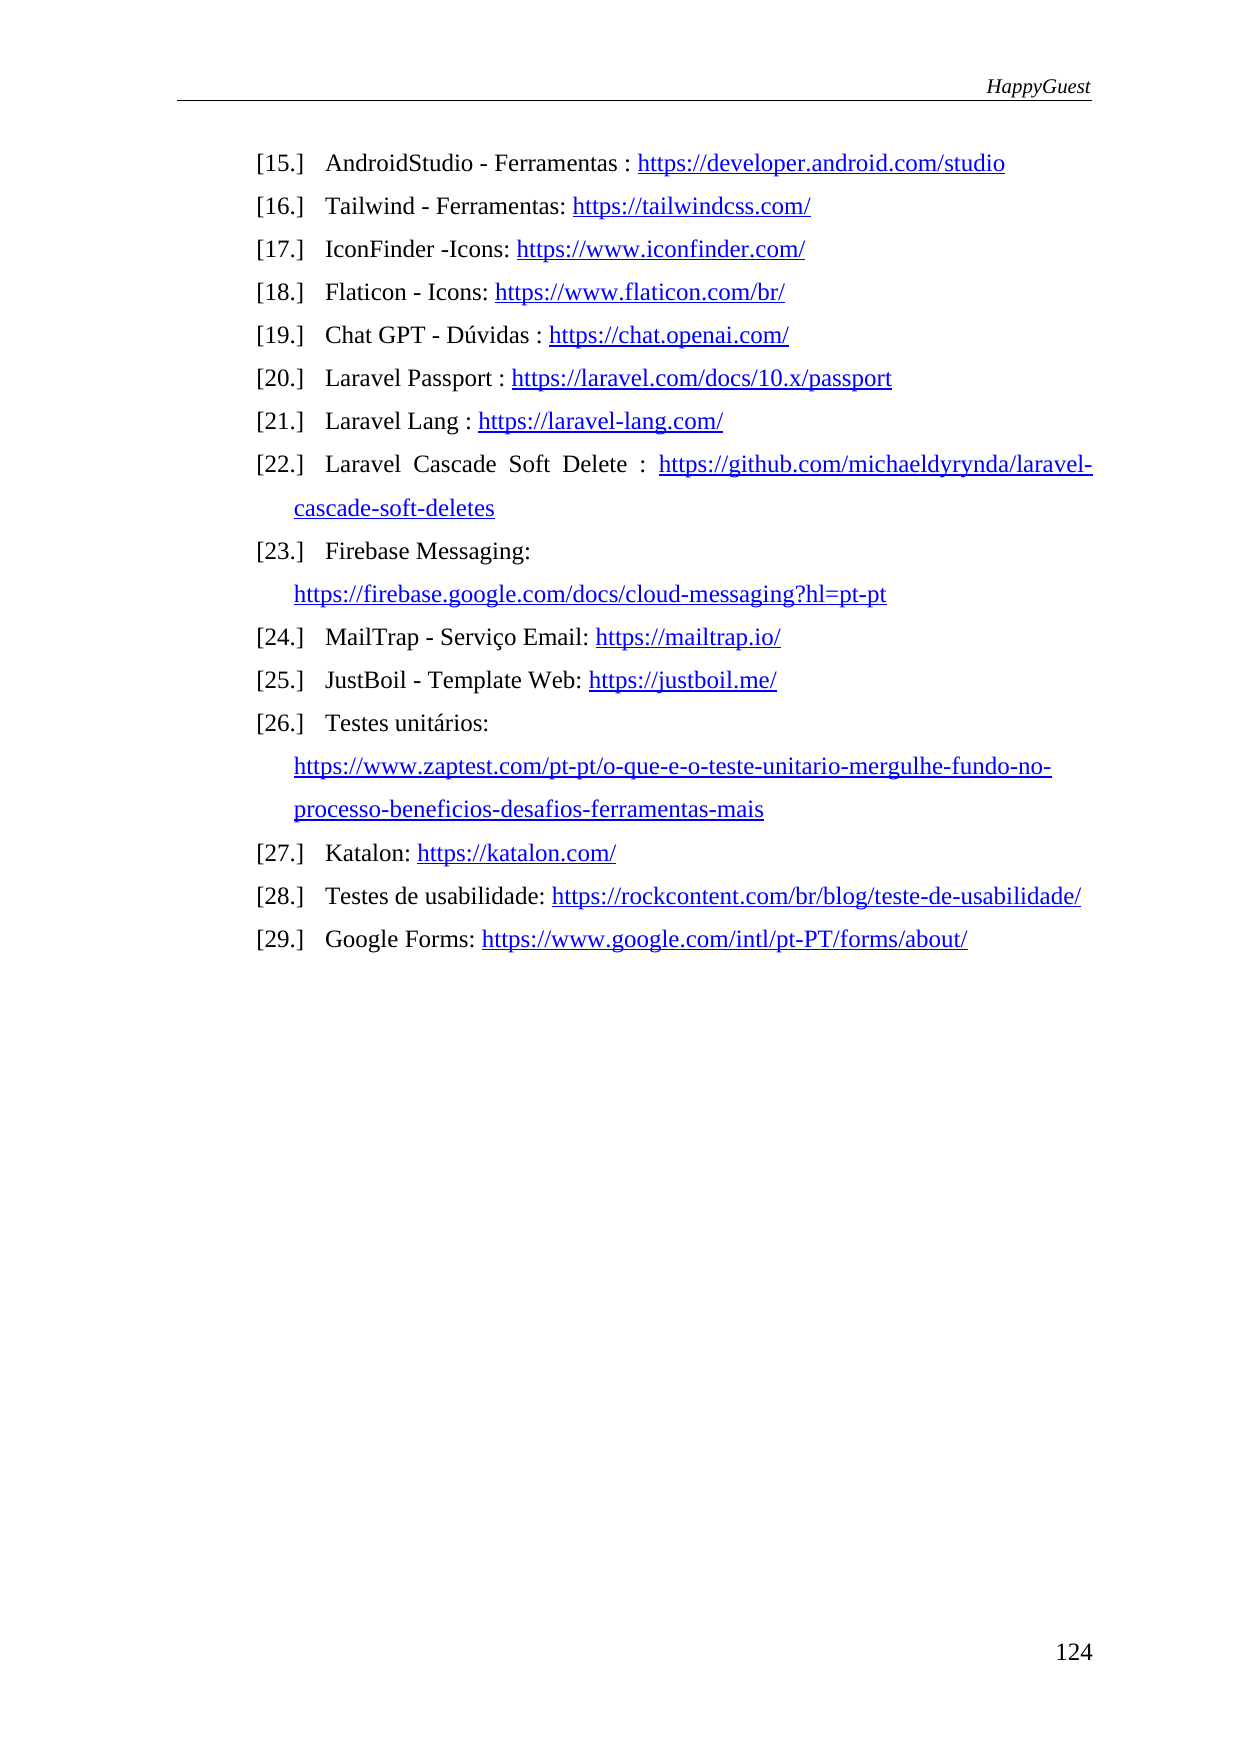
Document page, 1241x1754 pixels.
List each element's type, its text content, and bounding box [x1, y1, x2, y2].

list Laravel Passport : https://laravel.com/docs/10.x/passport [256, 363, 1092, 392]
list Testes de usabilidade: https://rockcontent.com/br/blog/teste-de-usabilidade/ [256, 881, 1092, 909]
list MailTrap - Serviço Email: https://mailtrap.io/ [256, 622, 1092, 651]
list IconFinder -Icons: https://www.iconfinder.com/ [256, 234, 1092, 263]
list Laravel Cascade Soft Delete : https://github.com/michaeldyrynda/laravel-cascade-soft-deletes [256, 449, 1092, 521]
list AndroidStudio - Ferramentas : https://developer.android.com/studio [256, 148, 1092, 176]
list Google Forms: https://www.google.com/intl/pt-PT/forms/about/ [256, 924, 1092, 953]
list Flaticon - Icons: https://www.flaticon.com/br/ [256, 277, 1092, 306]
list https://www.zaptest.com/pt-pt/o-que-e-o-teste-unitario-mergulhe-fundo-no-processo-beneficios-desafios-ferramentas-mais [293, 751, 1092, 823]
list Firebase Messaging: [256, 536, 1092, 564]
list Testes unitários: [256, 708, 1092, 737]
list Chat GPT - Dúvidas : https://chat.openai.com/ [256, 320, 1092, 349]
list Laravel Lang : https://laravel-lang.com/ [256, 406, 1092, 435]
list Tailwind - Ferramentas: https://tailwindcss.com/ [256, 191, 1092, 219]
list https://firebase.google.com/docs/cloud-messaging?hl=pt-pt [293, 579, 1092, 608]
list Katalon: https://katalon.com/ [256, 838, 1092, 866]
list JustBoil - Template Web: https://justboil.me/ [256, 665, 1092, 694]
